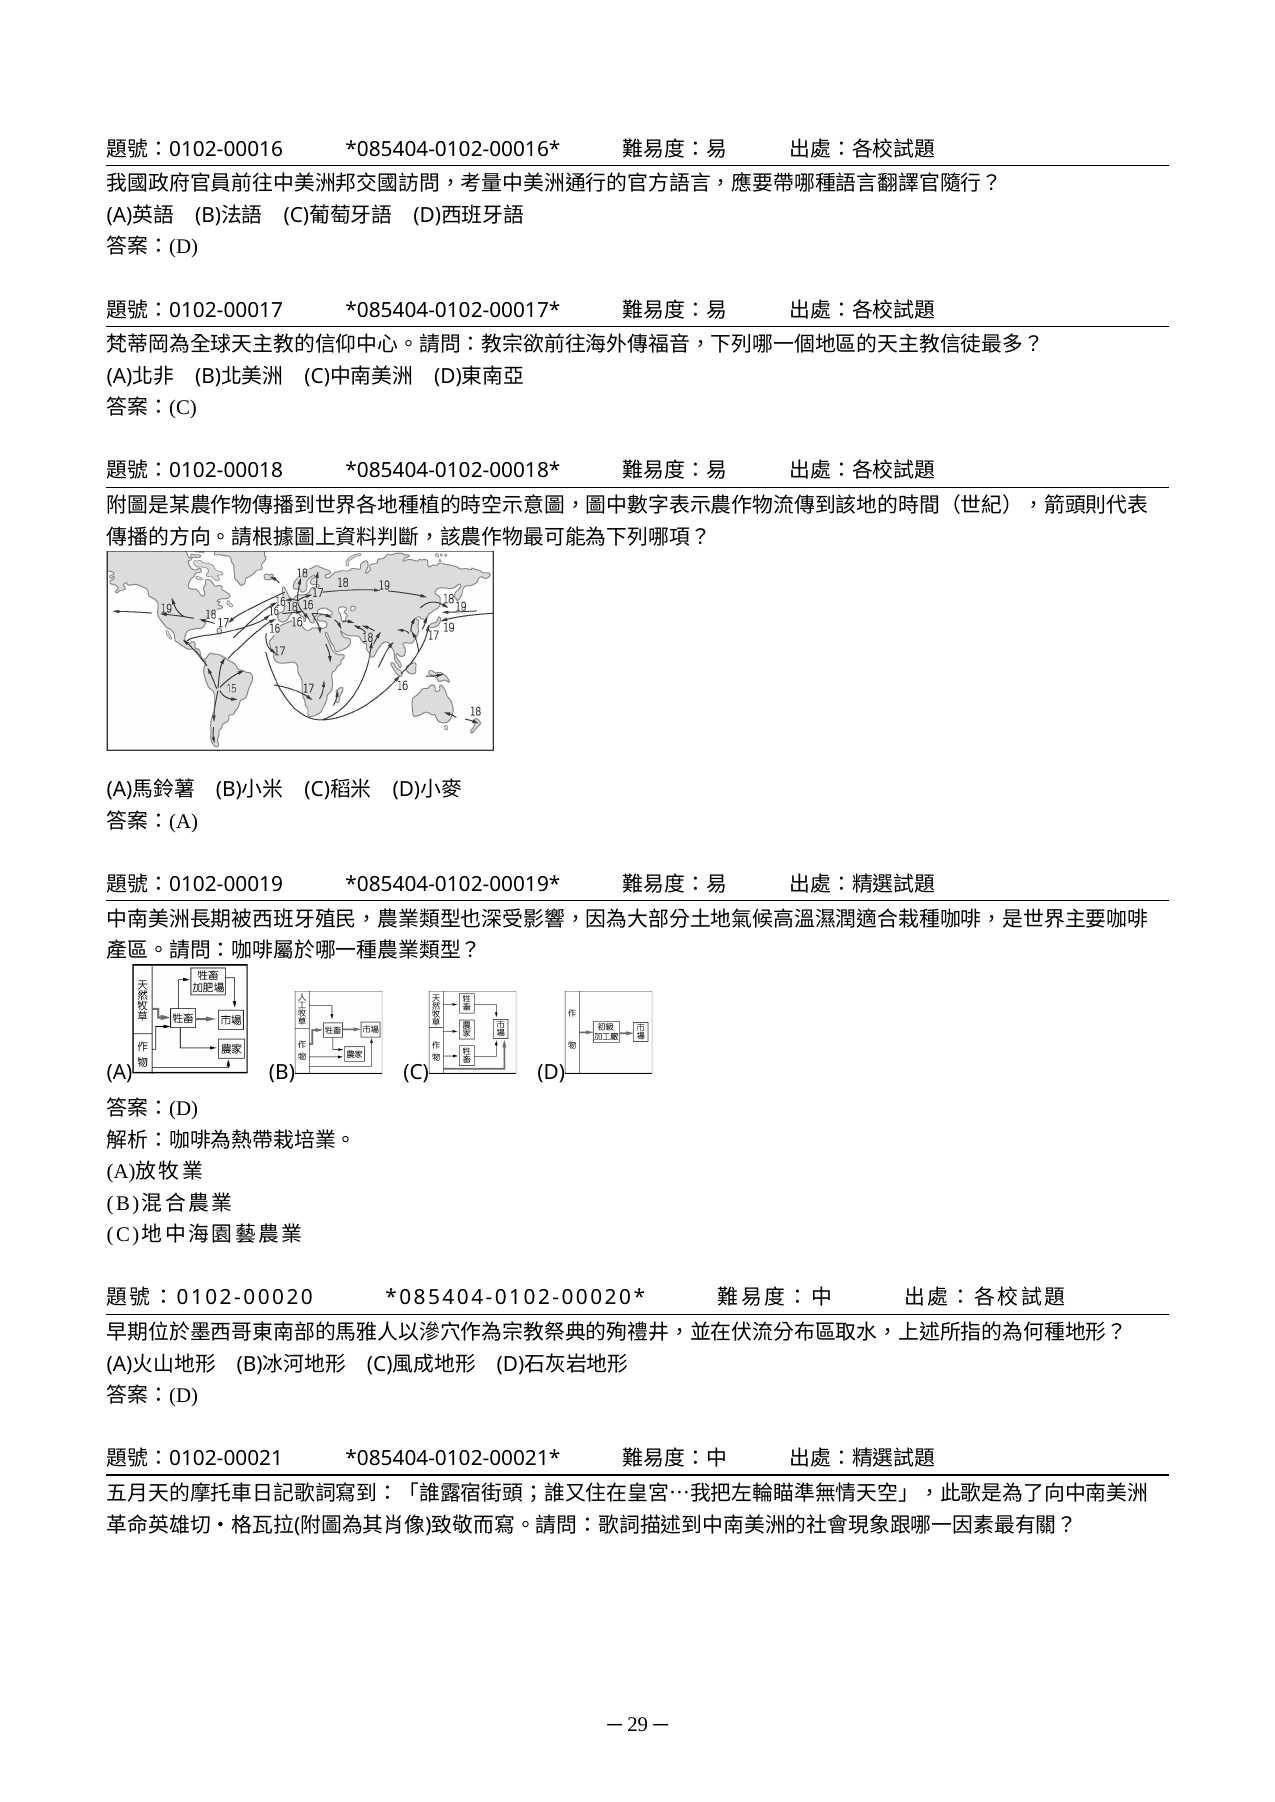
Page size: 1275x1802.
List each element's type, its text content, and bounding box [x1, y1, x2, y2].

picture [132, 964, 248, 1074]
text 答案：(D) [106, 229, 1169, 261]
text 題號：0102-00017 *085404-0102-00017* 難易度：易 出處：各校試題 [106, 292, 1169, 326]
text 解析：咖啡為熱帶栽培業。 (A)放牧業 (B)混合農業 (C)地中海園藝農業 [106, 1122, 1169, 1248]
text 題號：0102-00018 *085404-0102-00018* 難易度：易 出處：各校試題 [106, 453, 1169, 487]
text 答案：(A) [106, 803, 1169, 835]
text 題號：0102-00020 *085404-0102-00020* 難易度：中 出處：各校試題 [106, 1280, 1169, 1314]
text 我國政府官員前往中美洲邦交國訪問，考量中美洲通行的官方語言，應要帶哪種語言翻譯官隨行？ (A)英語 (B)法語 (C)葡萄牙語 (D)西班牙語 [106, 166, 1169, 229]
text 中南美洲長期被西班牙殖民，農業類型也深受影響，因為大部分土地氣候高溫濕潤適合栽種咖啡，是世界主要咖啡產區。請問：咖啡屬於哪一種農業類型？ (A) (B) (C) (D) [106, 901, 1169, 1091]
text 題號：0102-00021 *085404-0102-00021* 難易度：中 出處：精選試題 [106, 1441, 1169, 1474]
picture [564, 991, 653, 1074]
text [106, 1476, 1169, 1539]
text 題號：0102-00016 *085404-0102-00016* 難易度：易 出處：各校試題 [106, 131, 1169, 165]
picture [428, 991, 517, 1074]
text 答案：(D) [106, 1091, 1169, 1122]
text 答案：(C) [106, 390, 1169, 422]
text 早期位於墨西哥東南部的馬雅人以滲穴作為宗教祭典的殉禮井，並在伏流分布區取水，上述所指的為何種地形？ (A)火山地形 (B)冰河地形 (C)風成地形 (D)石灰岩地形 [106, 1315, 1169, 1378]
picture [106, 551, 494, 751]
text 答案：(D) [106, 1378, 1169, 1409]
text 題號：0102-00019 *085404-0102-00019* 難易度：易 出處：精選試題 [106, 867, 1169, 900]
text 附圖是某農作物傳播到世界各地種植的時空示意圖，圖中數字表示農作物流傳到該地的時間（世紀），箭頭則代表傳播的方向。請根據圖上資料判斷，該農作物最可能為下列哪項？ (A)馬鈴薯 (B)小米 (C)稻米 (D)小麥 [106, 488, 1169, 803]
text 梵蒂岡為全球天主教的信仰中心。請問：教宗欲前往海外傳福音，下列哪一個地區的天主教信徒最多？ (A)北非 (B)北美洲 (C)中南美洲 (D)東南亞 [106, 327, 1169, 390]
picture [294, 991, 383, 1074]
